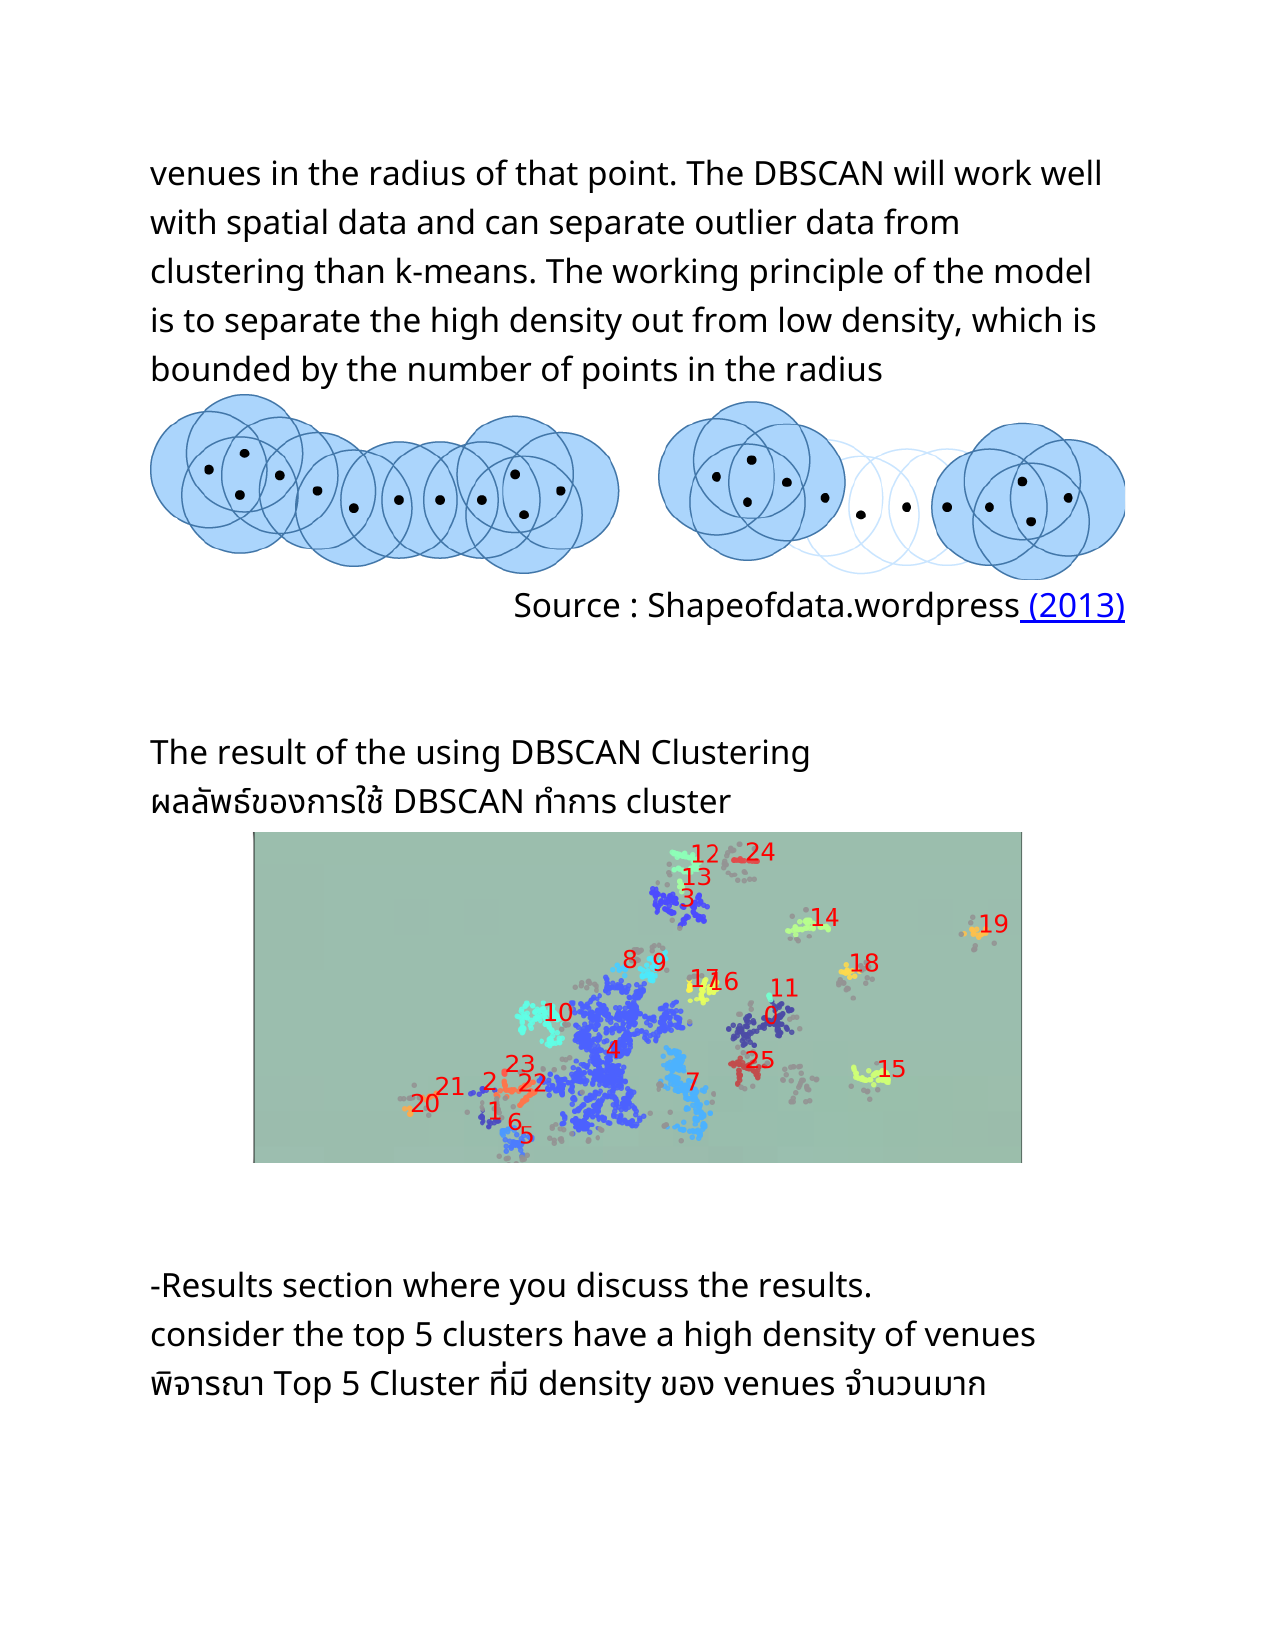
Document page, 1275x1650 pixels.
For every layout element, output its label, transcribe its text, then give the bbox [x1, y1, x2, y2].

text พิจารณา Top 5 Cluster ที่มี density ของ venues จำนวนมาก [150, 1360, 1125, 1411]
text ผลลัพธ์ของการใช้ DBSCAN ทำการ cluster [150, 778, 1125, 828]
text consider the top 5 clusters have a high density of venues [150, 1311, 1125, 1357]
picture [252, 832, 1023, 1163]
picture [150, 394, 1125, 580]
text -Results section where you discuss the results. [150, 1262, 1125, 1308]
text The result of the using DBSCAN Clustering [150, 729, 1125, 774]
text Source : Shapeofdata.wordpress (2013) [150, 582, 1125, 627]
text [150, 150, 1125, 391]
